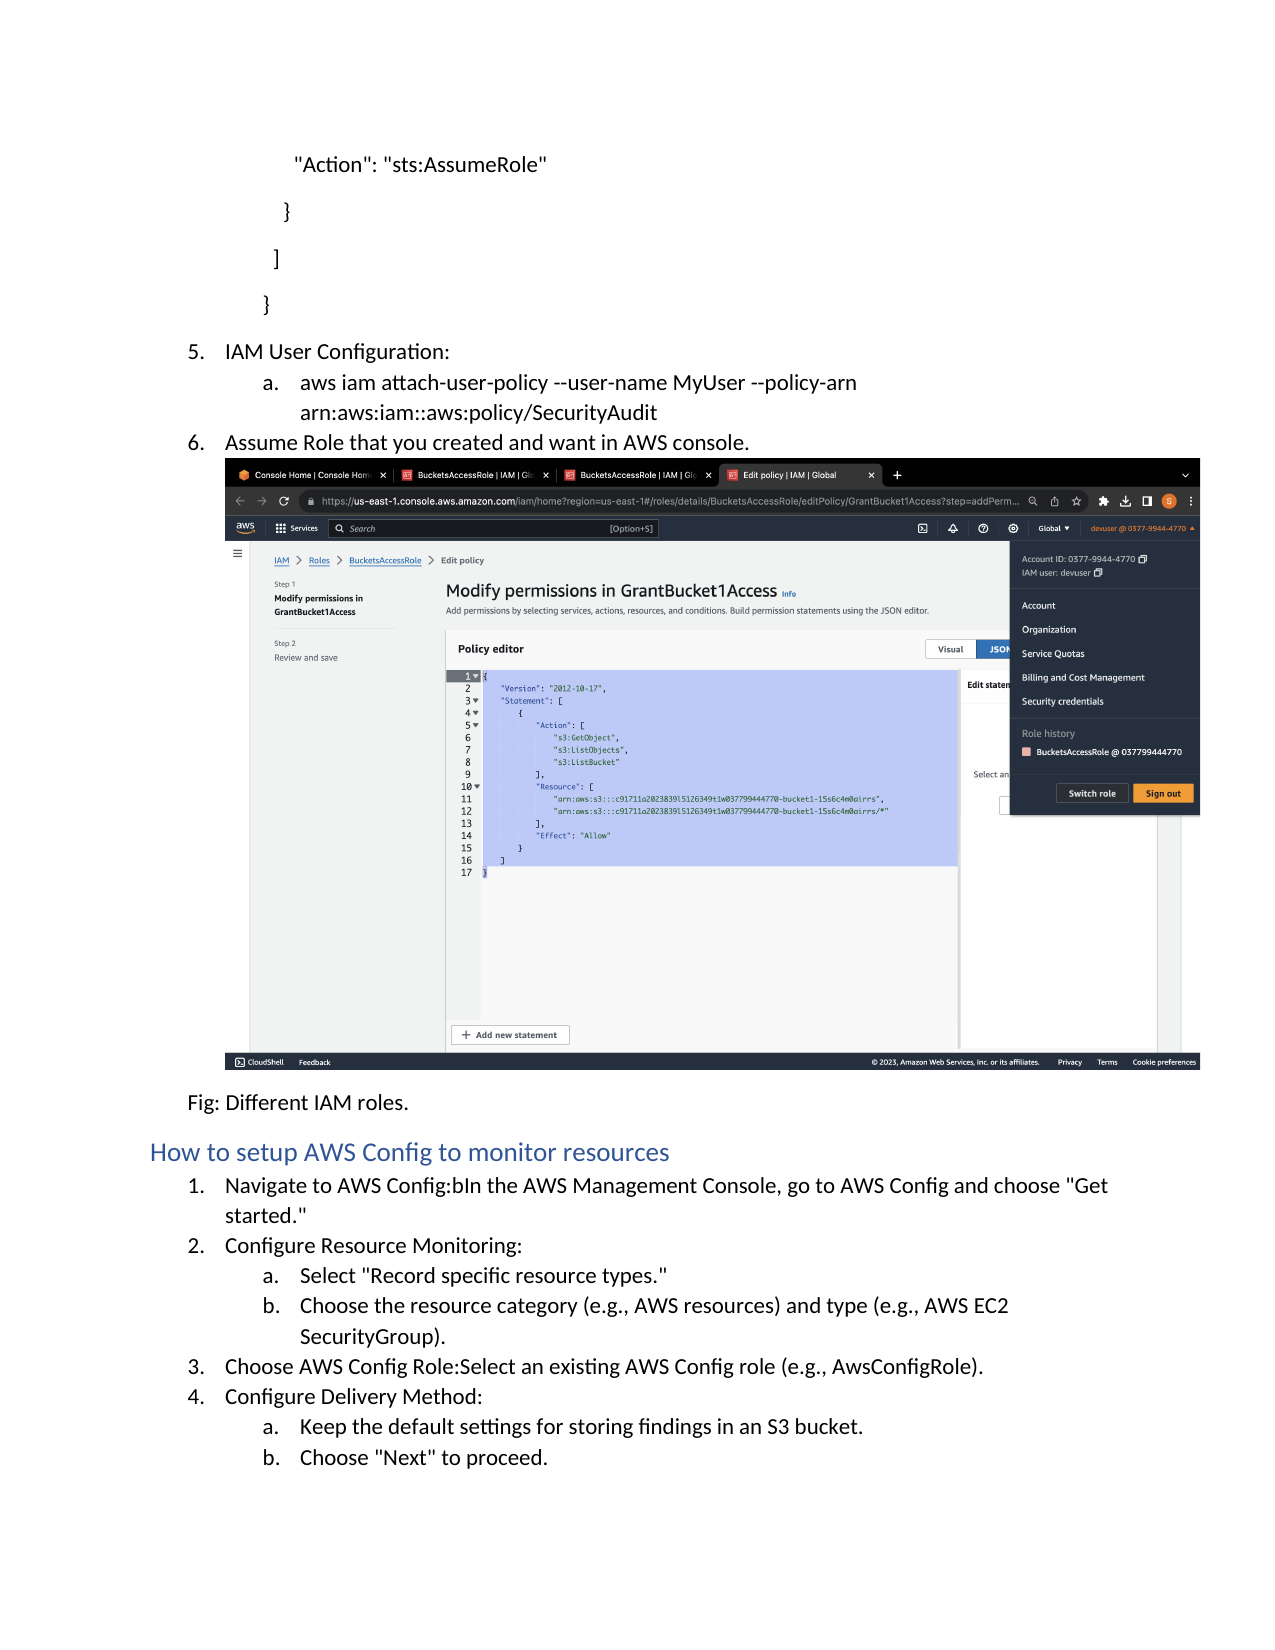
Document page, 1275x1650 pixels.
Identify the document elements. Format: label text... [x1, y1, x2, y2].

text } [262, 291, 1125, 319]
list Configure Delivery Method: [187, 1382, 1125, 1410]
picture [225, 458, 1200, 1070]
text } [262, 197, 1125, 225]
text ] [262, 244, 1125, 272]
text "Action": "sts:AssumeRole" [262, 150, 1125, 178]
list Select "Record specific resource types." [262, 1261, 1125, 1289]
list Choose AWS Config Role:Select an existing AWS Config role (e.g., AwsConfigRole). [187, 1352, 1125, 1380]
list Keep the default settings for storing findings in an S3 bucket. [262, 1412, 1125, 1440]
list aws iam attach-user-policy --user-name MyUser --policy-arn arn:aws:iam::aws:policy/SecurityAudit [262, 368, 1125, 426]
list Configure Resource Monitoring: [187, 1231, 1125, 1259]
list IAM User Configuration: [187, 337, 1125, 366]
subtitle How to setup AWS Config to monitor resources [150, 1135, 1125, 1168]
text Fig: Different IAM roles. [187, 1088, 1125, 1116]
list Navigate to AWS Config:bIn the AWS Management Console, go to AWS Config and choose "Get started." [187, 1171, 1125, 1229]
list Choose the resource category (e.g., AWS resources) and type (e.g., AWS EC2 SecurityGroup). [262, 1292, 1125, 1350]
list Choose "Next" to proceed. [262, 1443, 1125, 1471]
